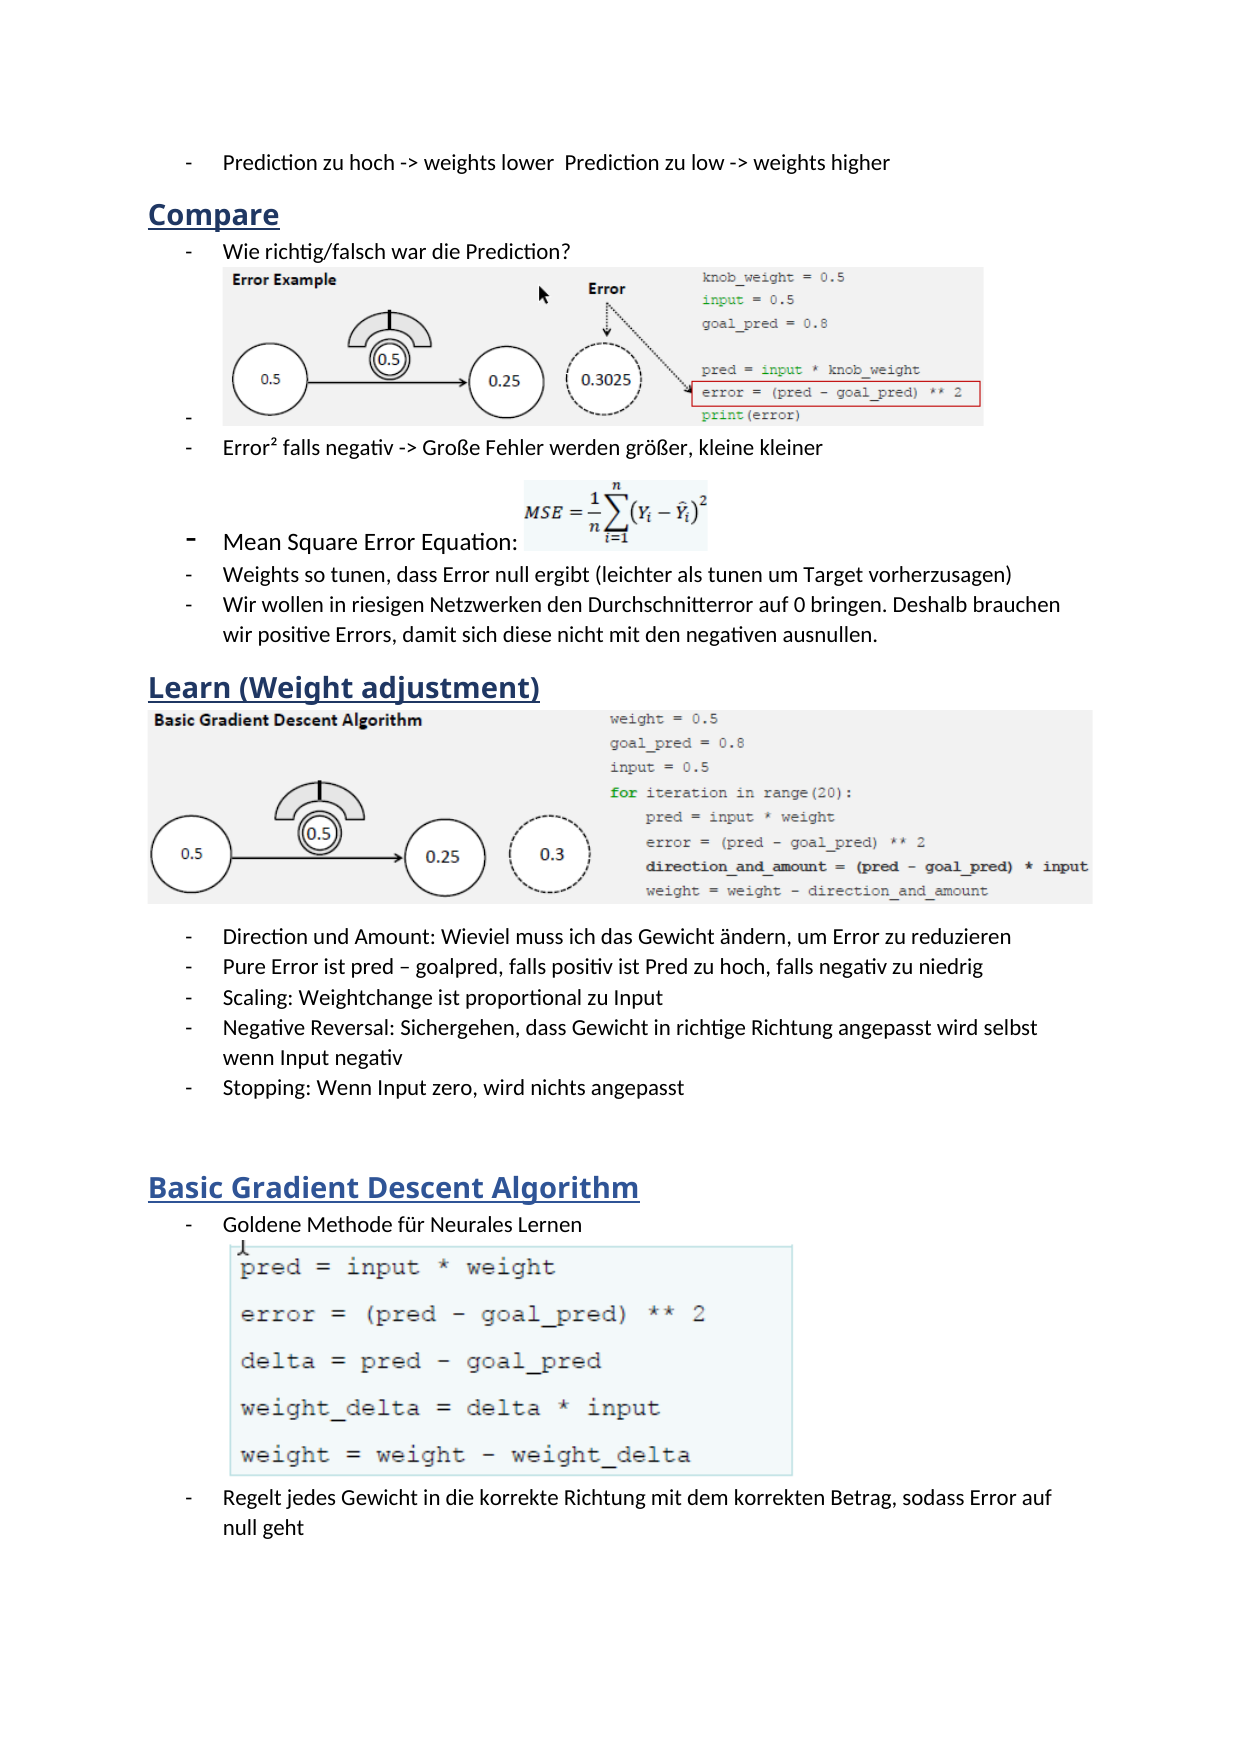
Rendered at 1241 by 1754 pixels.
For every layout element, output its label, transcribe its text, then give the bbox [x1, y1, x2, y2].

picture [222, 267, 984, 426]
list Mean Square Error Equation: [185, 480, 1093, 560]
list Wie richtig/falsch war die Prediction? [185, 237, 1093, 265]
list Scaling: Weightchange ist proportional zu Input [185, 983, 1093, 1011]
list Direction und Amount: Wieviel muss ich das Gewicht ändern, um Error zu reduzieren [185, 922, 1093, 950]
subtitle Compare [148, 194, 1093, 234]
list Pure Error ist pred – goalpred, falls positiv ist Pred zu hoch, falls negativ zu niedrig [185, 952, 1093, 981]
list Weights so tunen, dass Error null ergibt (leichter als tunen um Target vorherzusagen) [185, 560, 1093, 588]
list Goldene Methode für Neurales Lernen [185, 1210, 1093, 1238]
subtitle Basic Gradient Descent Algorithm [148, 1167, 1093, 1207]
picture [523, 480, 708, 551]
list Wir wollen in riesigen Netzwerken den Durchschnitterror auf 0 bringen. Deshalb brauchen wir positive Errors, damit sich diese nicht mit den negativen ausnullen. [185, 590, 1093, 648]
list Stopping: Wenn Input zero, wird nichts angepasst [185, 1073, 1093, 1101]
picture [147, 710, 1093, 904]
picture [222, 1240, 801, 1481]
list Error² falls negativ -> Große Fehler werden größer, kleine kleiner [185, 433, 1093, 461]
list Negative Reversal: Sichergehen, dass Gewicht in richtige Richtung angepasst wird selbst wenn Input negativ [185, 1013, 1093, 1071]
list Prediction zu hoch -> weights lower Prediction zu low -> weights higher [185, 148, 1093, 176]
subtitle Learn (Weight adjustment) [148, 667, 1093, 707]
list Regelt jedes Gewicht in die korrekte Richtung mit dem korrekten Betrag, sodass Error auf null geht [185, 1483, 1093, 1541]
